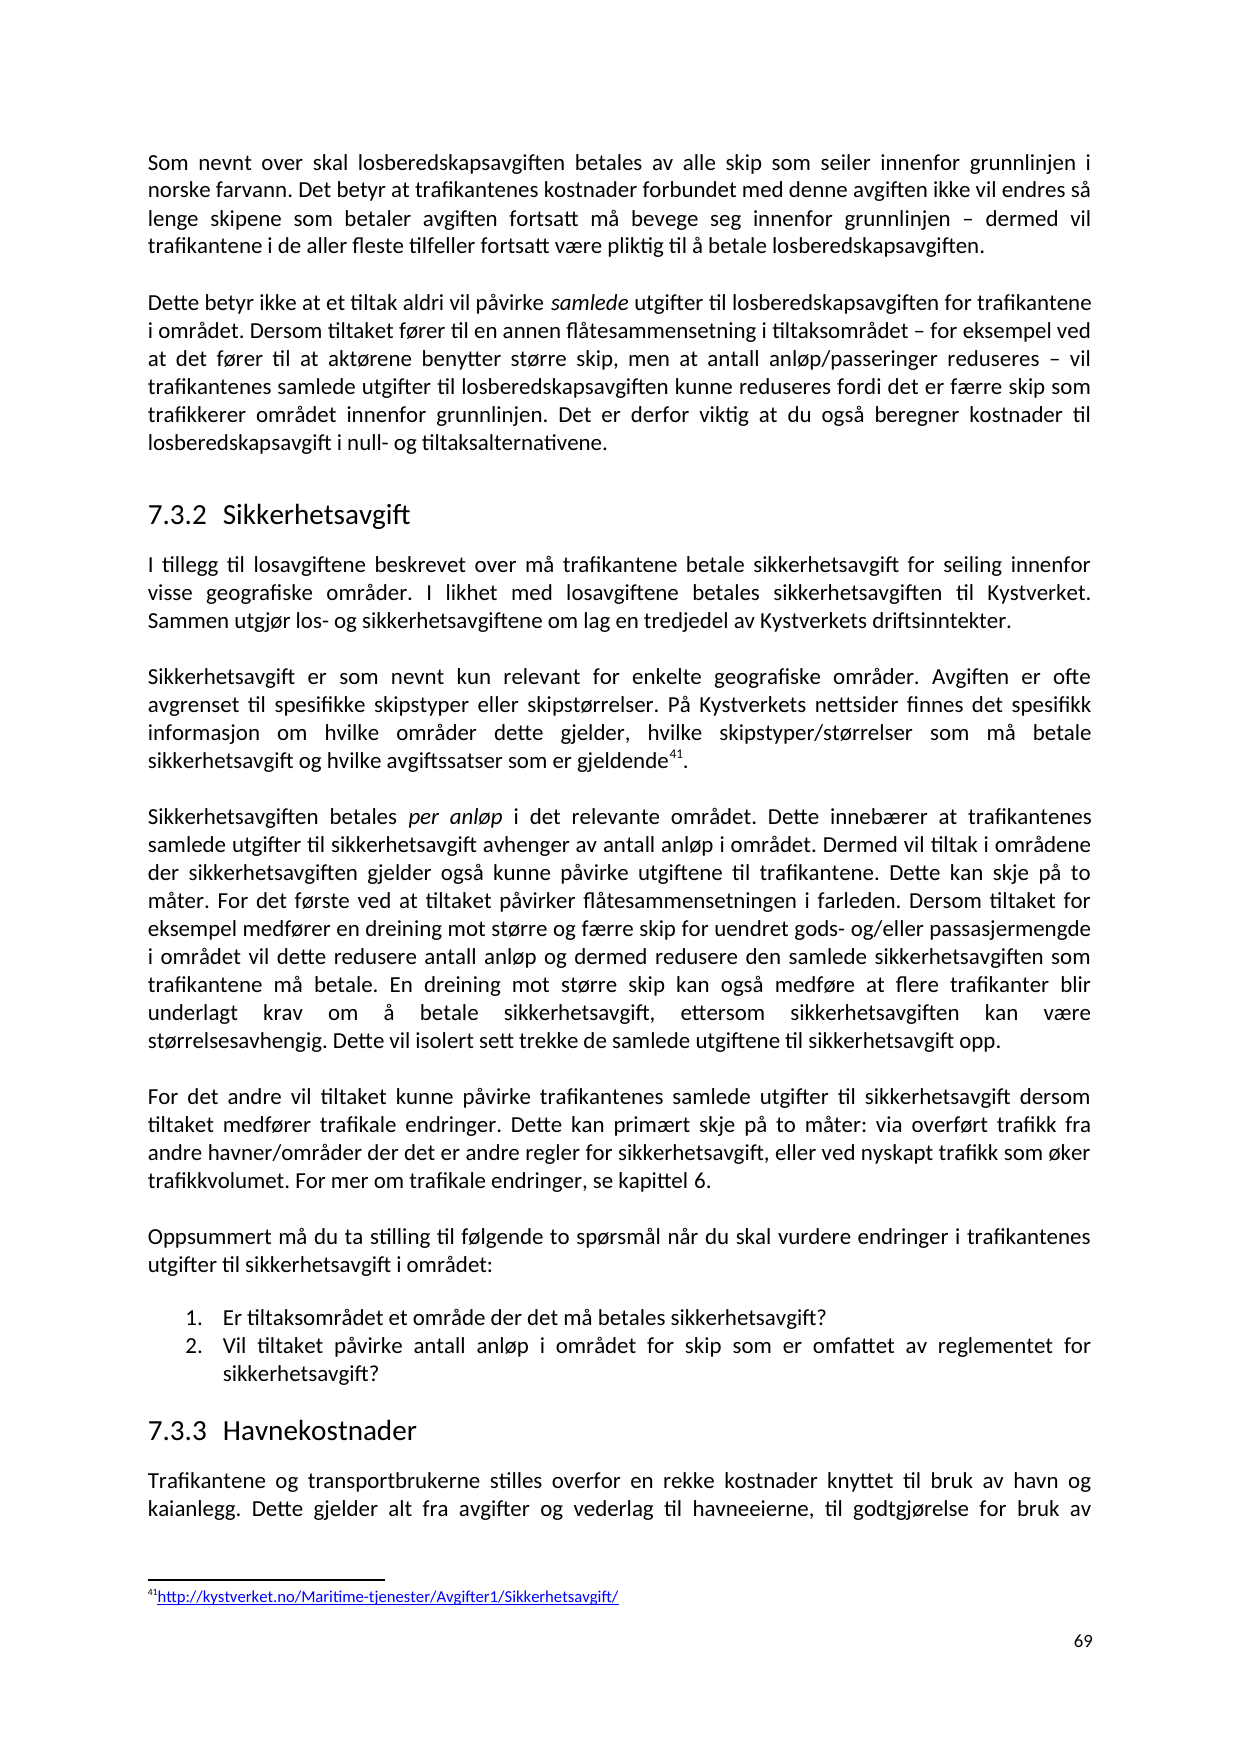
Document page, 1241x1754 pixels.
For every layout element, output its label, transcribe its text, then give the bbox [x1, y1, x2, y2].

list Vil tiltaket påvirke antall anløp i området for skip som er omfattet av reglementet for sikkerhetsavgift? [185, 1331, 1093, 1387]
text Oppsummert må du ta stilling til følgende to spørsmål når du skal vurdere endringer i trafikantenes utgifter til sikkerhetsavgift i området: [148, 1222, 1093, 1278]
list Er tiltaksområdet et område der det må betales sikkerhetsavgift? [185, 1303, 1093, 1331]
text Sikkerhetsavgiften betales per anløp i det relevante området. Dette innebærer at trafikantenes samlede utgifter til sikkerhetsavgift avhenger av antall anløp i området. Dermed vil tiltak i områdene der sikkerhetsavgiften gjelder også kunne påvirke utgiftene til trafikantene. Dette kan skje på to måter. For det første ved at tiltaket påvirker flåtesammensetningen i farleden. Dersom tiltaket for eksempel medfører en dreining mot større og færre skip for uendret gods- og/eller passasjermengde i området vil dette redusere antall anløp og dermed redusere den samlede sikkerhetsavgiften som trafikantene må betale. En dreining mot større skip kan også medføre at flere trafikanter blir underlagt krav om å betale sikkerhetsavgift, ettersom sikkerhetsavgiften kan være størrelsesavhengig. Dette vil isolert sett trekke de samlede utgiftene til sikkerhetsavgift opp. [148, 802, 1093, 1054]
text For det andre vil tiltaket kunne påvirke trafikantenes samlede utgifter til sikkerhetsavgift dersom tiltaket medfører trafikale endringer. Dette kan primært skje på to måter: via overført trafikk fra andre havner/områder der det er andre regler for sikkerhetsavgift, eller ved nyskapt trafikk som øker trafikkvolumet. For mer om trafikale endringer, se kapittel 6. [148, 1082, 1093, 1194]
text Sikkerhetsavgift er som nevnt kun relevant for enkelte geografiske områder. Avgiften er ofte avgrenset til spesifikke skipstyper eller skipstørrelser. På Kystverkets nettsider finnes det spesifikk informasjon om hvilke områder dette gjelder, hvilke skipstyper/størrelser som må betale sikkerhetsavgift og hvilke avgiftssatser som er gjeldende. [148, 662, 1093, 774]
text Dette betyr ikke at et tiltak aldri vil påvirke samlede utgifter til losberedskapsavgiften for trafikantene i området. Dersom tiltaket fører til en annen flåtesammensetning i tiltaksområdet – for eksempel ved at det fører til at aktørene benytter større skip, men at antall anløp/passeringer reduseres – vil trafikantenes samlede utgifter til losberedskapsavgiften kunne reduseres fordi det er færre skip som trafikkerer området innenfor grunnlinjen. Det er derfor viktig at du også beregner kostnader til losberedskapsavgift i null- og tiltaksalternativene. [148, 288, 1093, 456]
text Som nevnt over skal losberedskapsavgiften betales av alle skip som seiler innenfor grunnlinjen i norske farvann. Det betyr at trafikantenes kostnader forbundet med denne avgiften ikke vil endres så lenge skipene som betaler avgiften fortsatt må bevege seg innenfor grunnlinjen – dermed vil trafikantene i de aller fleste tilfeller fortsatt være pliktig til å betale losberedskapsavgiften. [148, 148, 1093, 260]
subtitle Sikkerhetsavgift [148, 496, 1093, 532]
subtitle Havnekostnader [148, 1412, 1093, 1448]
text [148, 1466, 1093, 1522]
text I tillegg til losavgiftene beskrevet over må trafikantene betale sikkerhetsavgift for seiling innenfor visse geografiske områder. I likhet med losavgiftene betales sikkerhetsavgiften til Kystverket. Sammen utgjør los- og sikkerhetsavgiftene om lag en tredjedel av Kystverkets driftsinntekter. [148, 550, 1093, 634]
